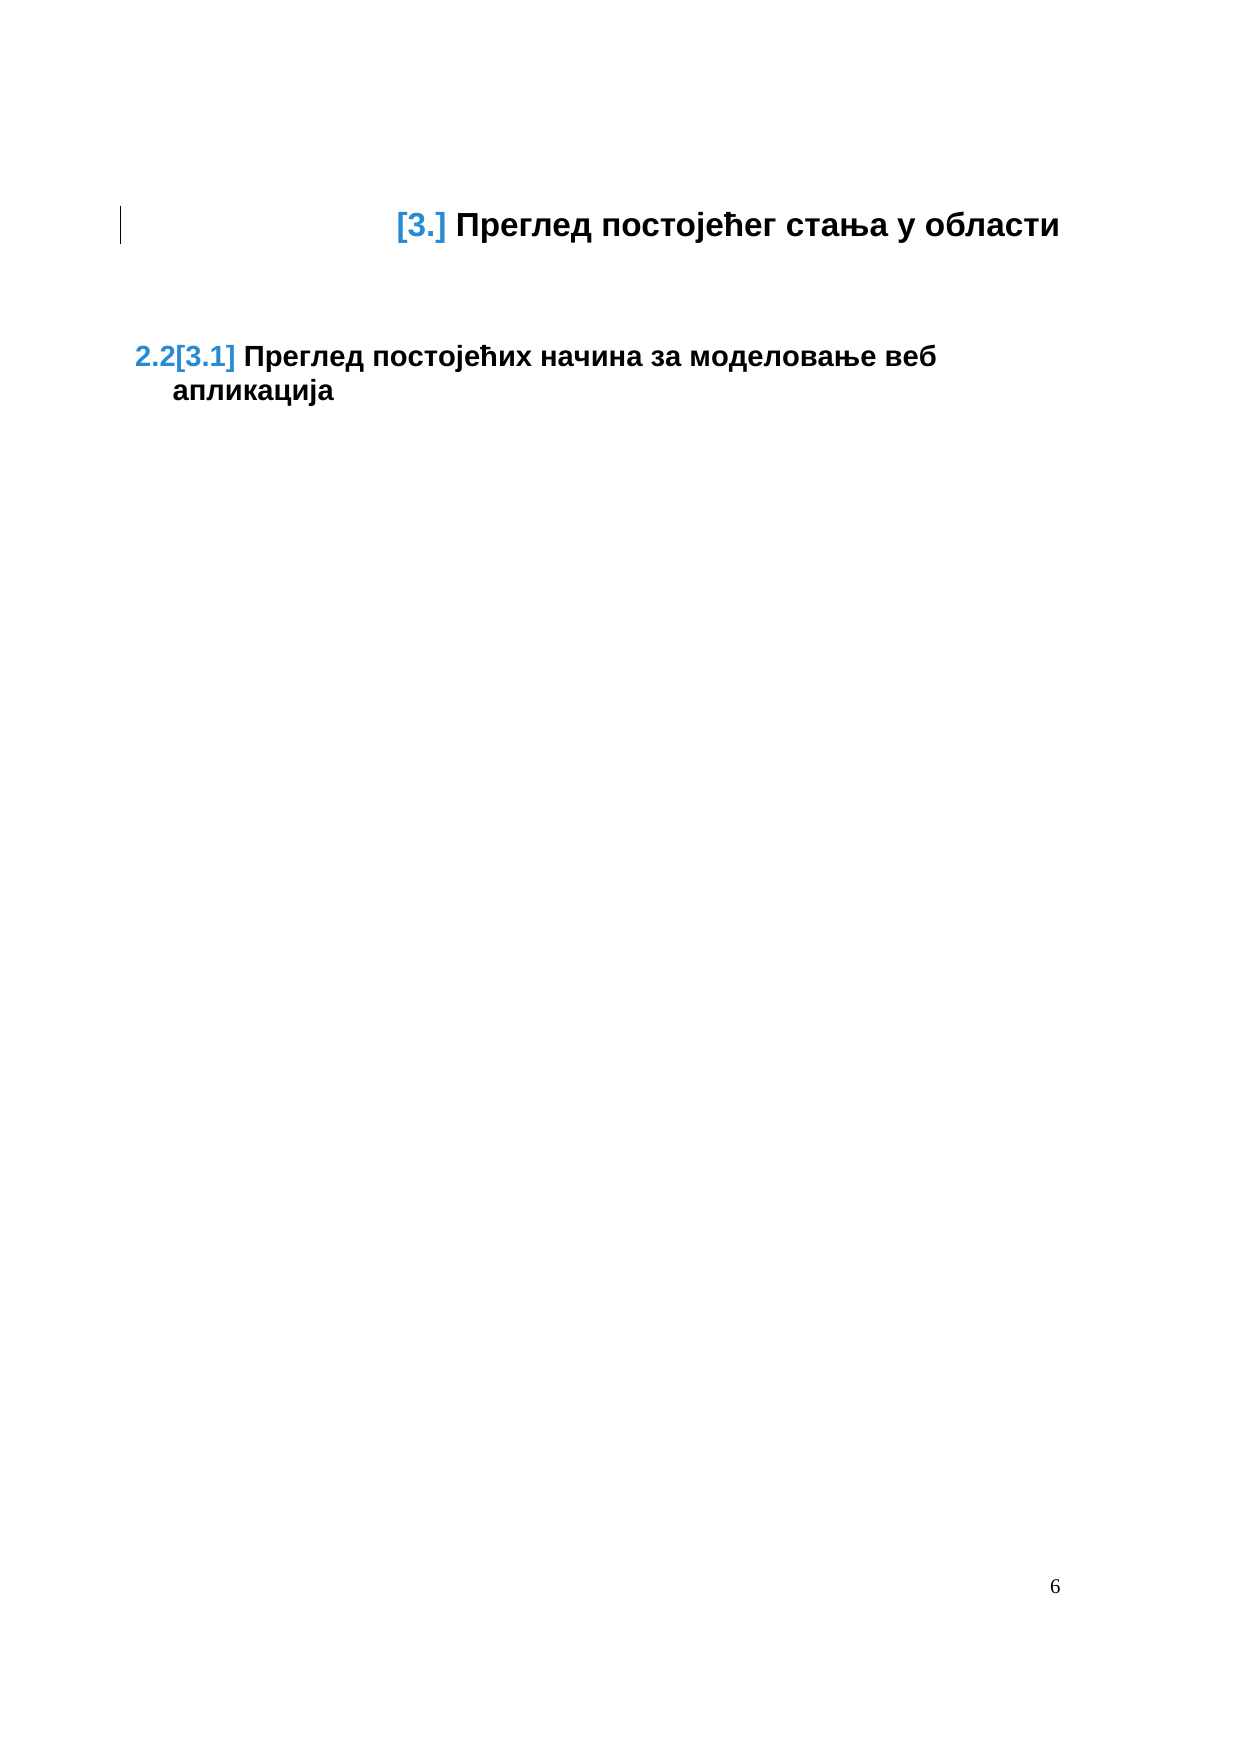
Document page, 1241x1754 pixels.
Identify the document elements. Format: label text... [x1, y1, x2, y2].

subtitle Преглед постојећих начина за моделовање веб апликација [135, 339, 1060, 407]
subtitle Преглед постојећег стања у области [135, 206, 1060, 244]
